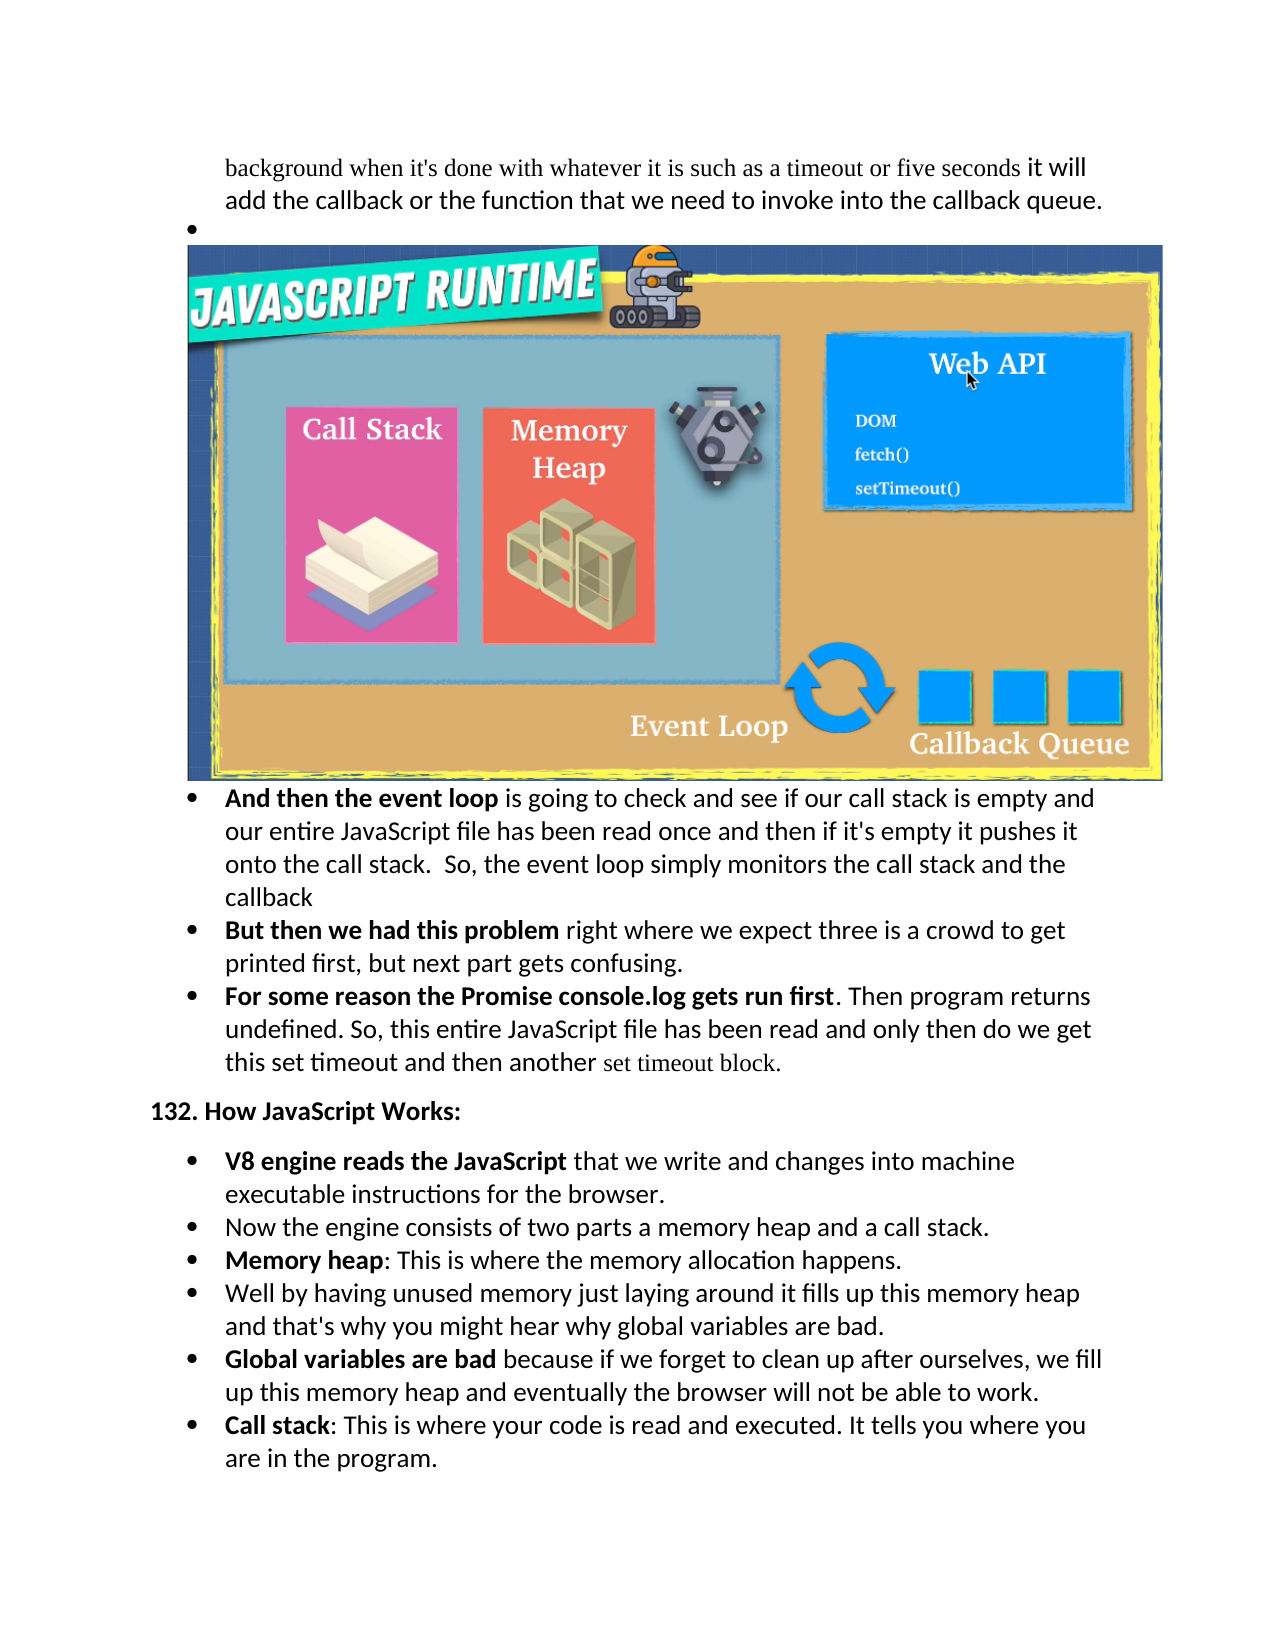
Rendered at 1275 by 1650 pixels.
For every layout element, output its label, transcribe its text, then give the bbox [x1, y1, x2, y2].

list Call stack: This is where your code is read and executed. It tells you where you are in the program. [187, 1408, 1125, 1474]
list But then we had this problem right where we expect three is a crowd to get printed first, but next part gets confusing. [187, 913, 1125, 979]
list Global variables are bad because if we forget to clean up after ourselves, we fill up this memory heap and eventually the browser will not be able to work. [187, 1342, 1125, 1408]
list V8 engine reads the JavaScript that we write and changes into machine executable instructions for the browser. [187, 1144, 1125, 1210]
list And then the event loop is going to check and see if our call stack is empty and our entire JavaScript file has been read once and then if it's empty it pushes it onto the call stack. So, the event loop simply monitors the call stack and the callback [187, 781, 1125, 913]
list Now the engine consists of two parts a memory heap and a call stack. [187, 1210, 1125, 1243]
list Memory heap: This is where the memory allocation happens. [187, 1243, 1125, 1276]
list Well by having unused memory just laying around it fills up this memory heap and that's why you might hear why global variables are bad. [187, 1276, 1125, 1342]
list For some reason the Promise console.log gets run first. Then program returns undefined. So, this entire JavaScript file has been read and only then do we get this set timeout and then another set timeout block. [187, 979, 1125, 1078]
text 132. How JavaScript Works: [150, 1094, 1125, 1127]
picture [187, 245, 1163, 781]
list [187, 150, 1125, 216]
